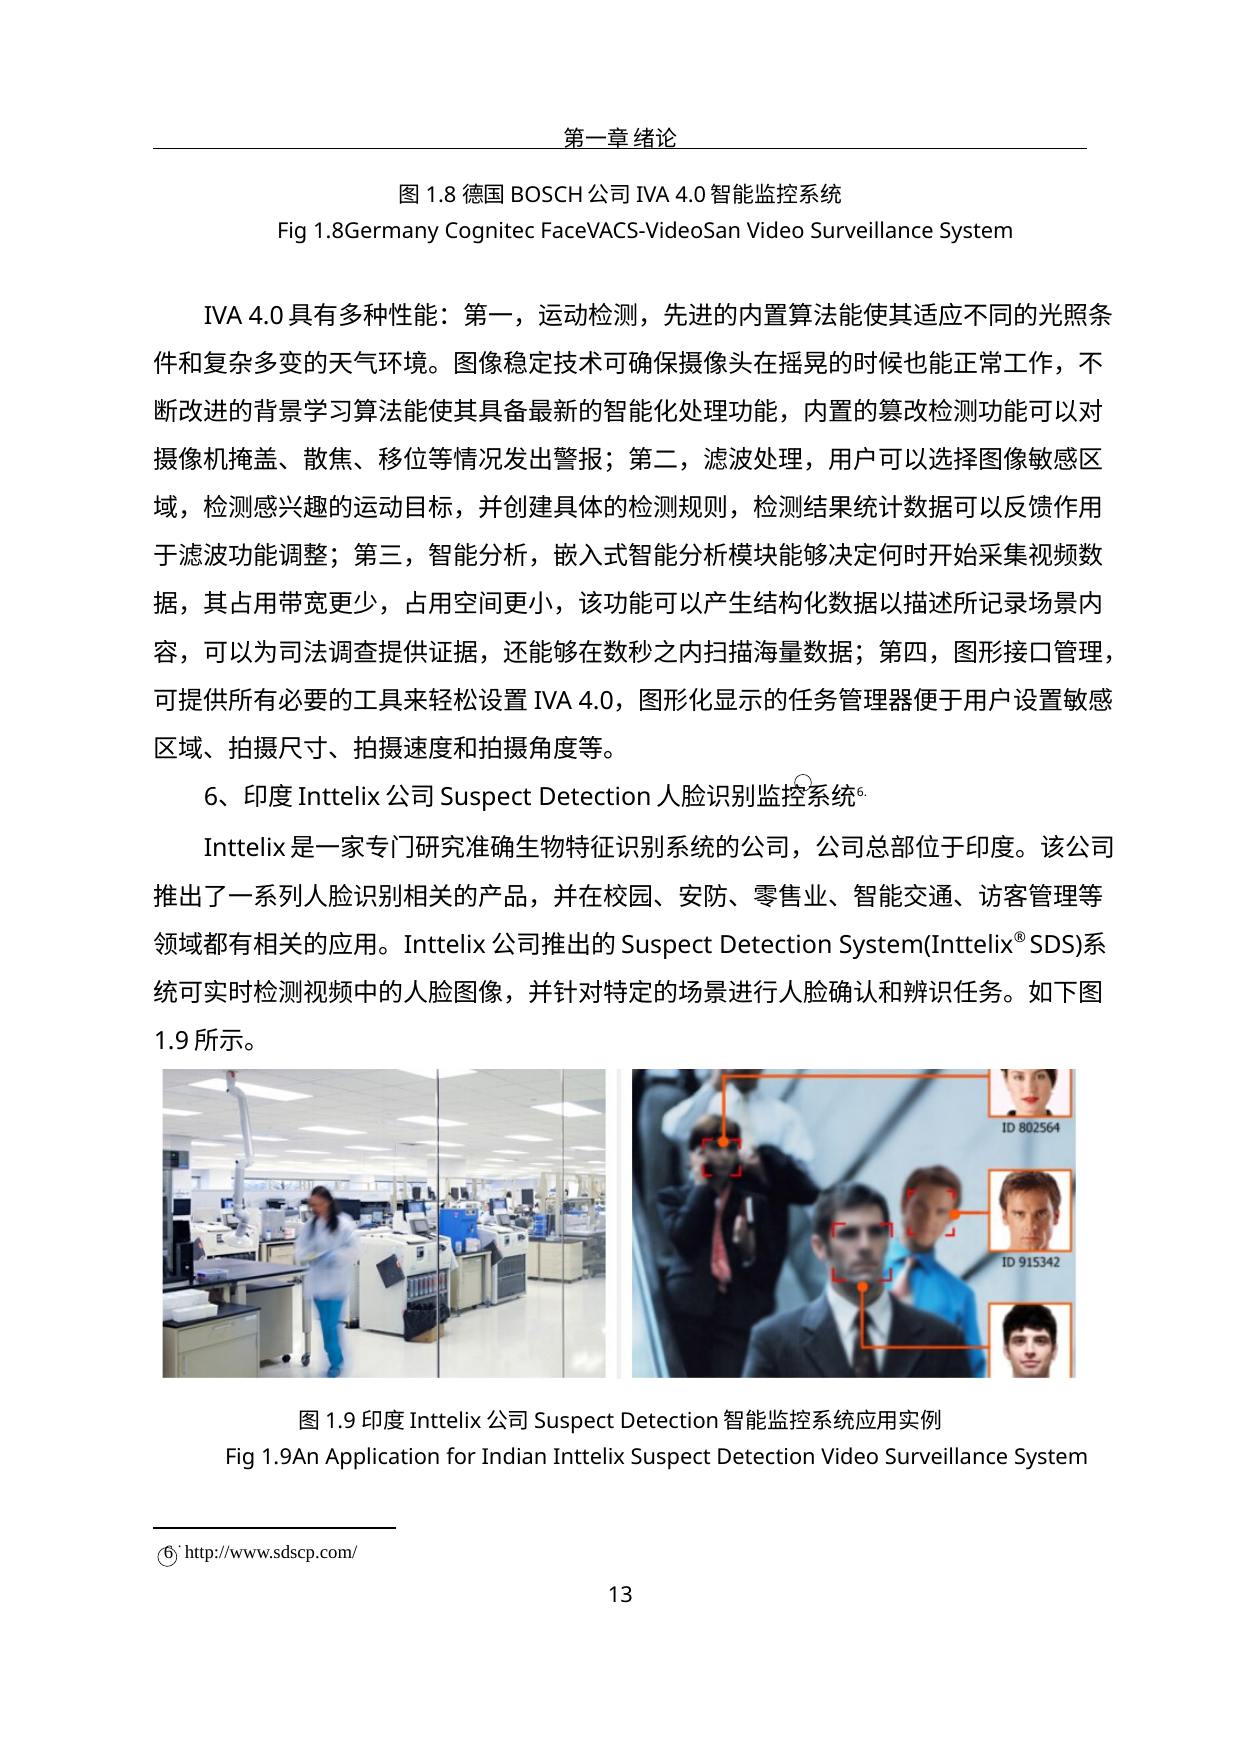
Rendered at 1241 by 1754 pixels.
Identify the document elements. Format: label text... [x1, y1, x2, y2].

text IVA 4.0具有多种性能：第一，运动检测，先进的内置算法能使其适应不同的光照条件和复杂多变的天气环境。图像稳定技术可确保摄像头在摇晃的时候也能正常工作，不断改进的背景学习算法能使其具备最新的智能化处理功能，内置的篡改检测功能可以对摄像机掩盖、散焦、移位等情况发出警报；第二，滤波处理，用户可以选择图像敏感区域，检测感兴趣的运动目标，并创建具体的检测规则，检测结果统计数据可以反馈作用于滤波功能调整；第三，智能分析，嵌入式智能分析模块能够决定何时开始采集视频数据，其占用带宽更少，占用空间更小，该功能可以产生结构化数据以描述所记录场景内容，可以为司法调查提供证据，还能够在数秒之内扫描海量数据；第四，图形接口管理，可提供所有必要的工具来轻松设置IVA 4.0，图形化显示的任务管理器便于用户设置敏感区域、拍摄尺寸、拍摄速度和拍摄角度等。 [153, 295, 1121, 764]
text 6、印度Inttelix公司Suspect Detection人脸识别监控系统. [203, 777, 1120, 813]
text Fig 1.8 Germany Cognitec FaceVACS-VideoSan Video Surveillance System [153, 215, 1121, 245]
text 图 1.9 印度Inttelix公司Suspect Detection智能监控系统应用实例 [153, 1403, 1087, 1435]
text Inttelix是一家专门研究准确生物特征识别系统的公司，公司总部位于印度。该公司推出了一系列人脸识别相关的产品，并在校园、安防、零售业、智能交通、访客管理等领域都有相关的应用。Inttelix公司推出的Suspect Detection System(Inttelix® SDS)系统可实时检测视频中的人脸图像，并针对特定的场景进行人脸确认和辨识任务。如下图1.9所示。 [153, 828, 1121, 1057]
picture [162, 1069, 1078, 1379]
text Fig 1.9 An Application for Indian Inttelix Suspect Detection Video Surveillance System [153, 1441, 1121, 1471]
text 图 1.8 德国BOSCH公司IVA 4.0智能监控系统 [153, 177, 1087, 209]
